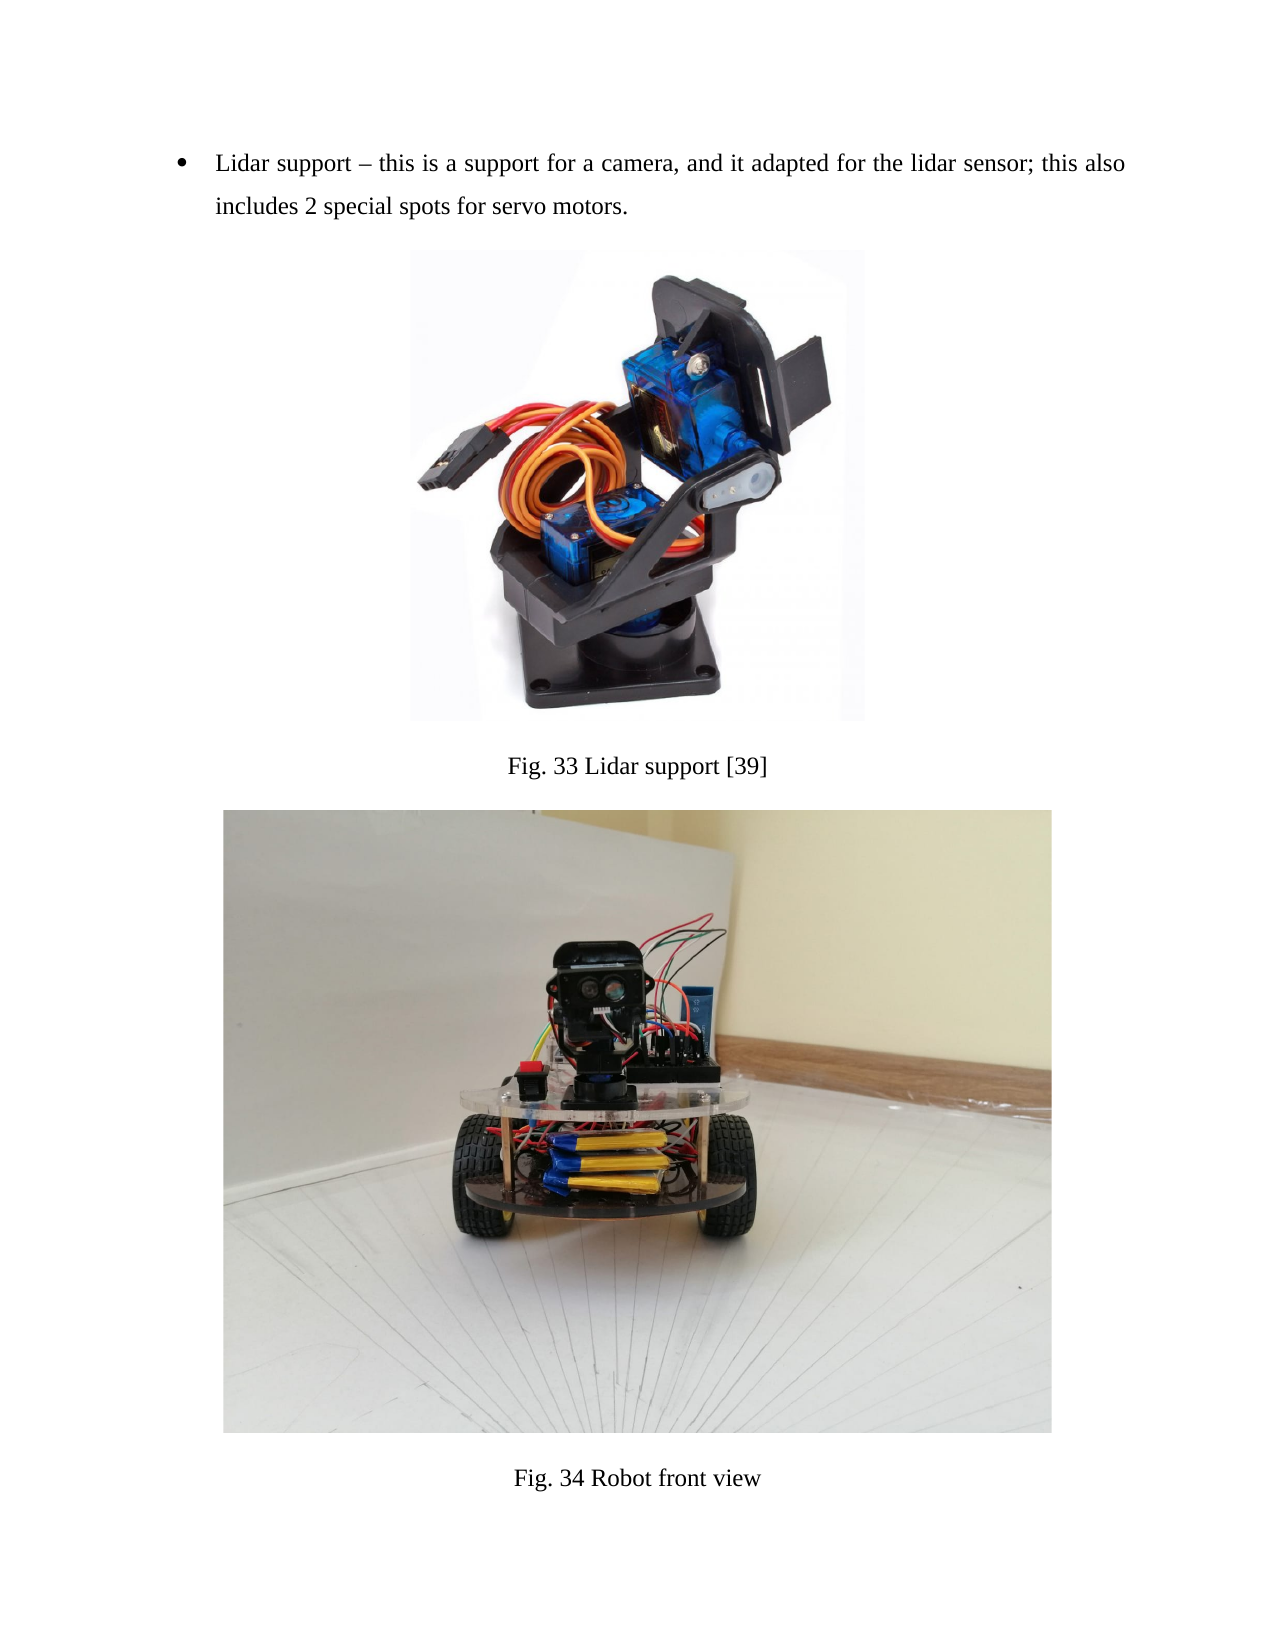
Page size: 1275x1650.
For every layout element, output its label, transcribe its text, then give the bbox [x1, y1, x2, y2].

text Fig. 33 Lidar support [39] [148, 751, 1127, 780]
picture [223, 810, 1052, 1433]
text Fig. 34 Robot front view [148, 1463, 1127, 1492]
picture [410, 250, 865, 721]
list Lidar support – this is a support for a camera, and it adapted for the lidar sensor; this also includes 2 special spots for servo motors. [178, 148, 1127, 219]
